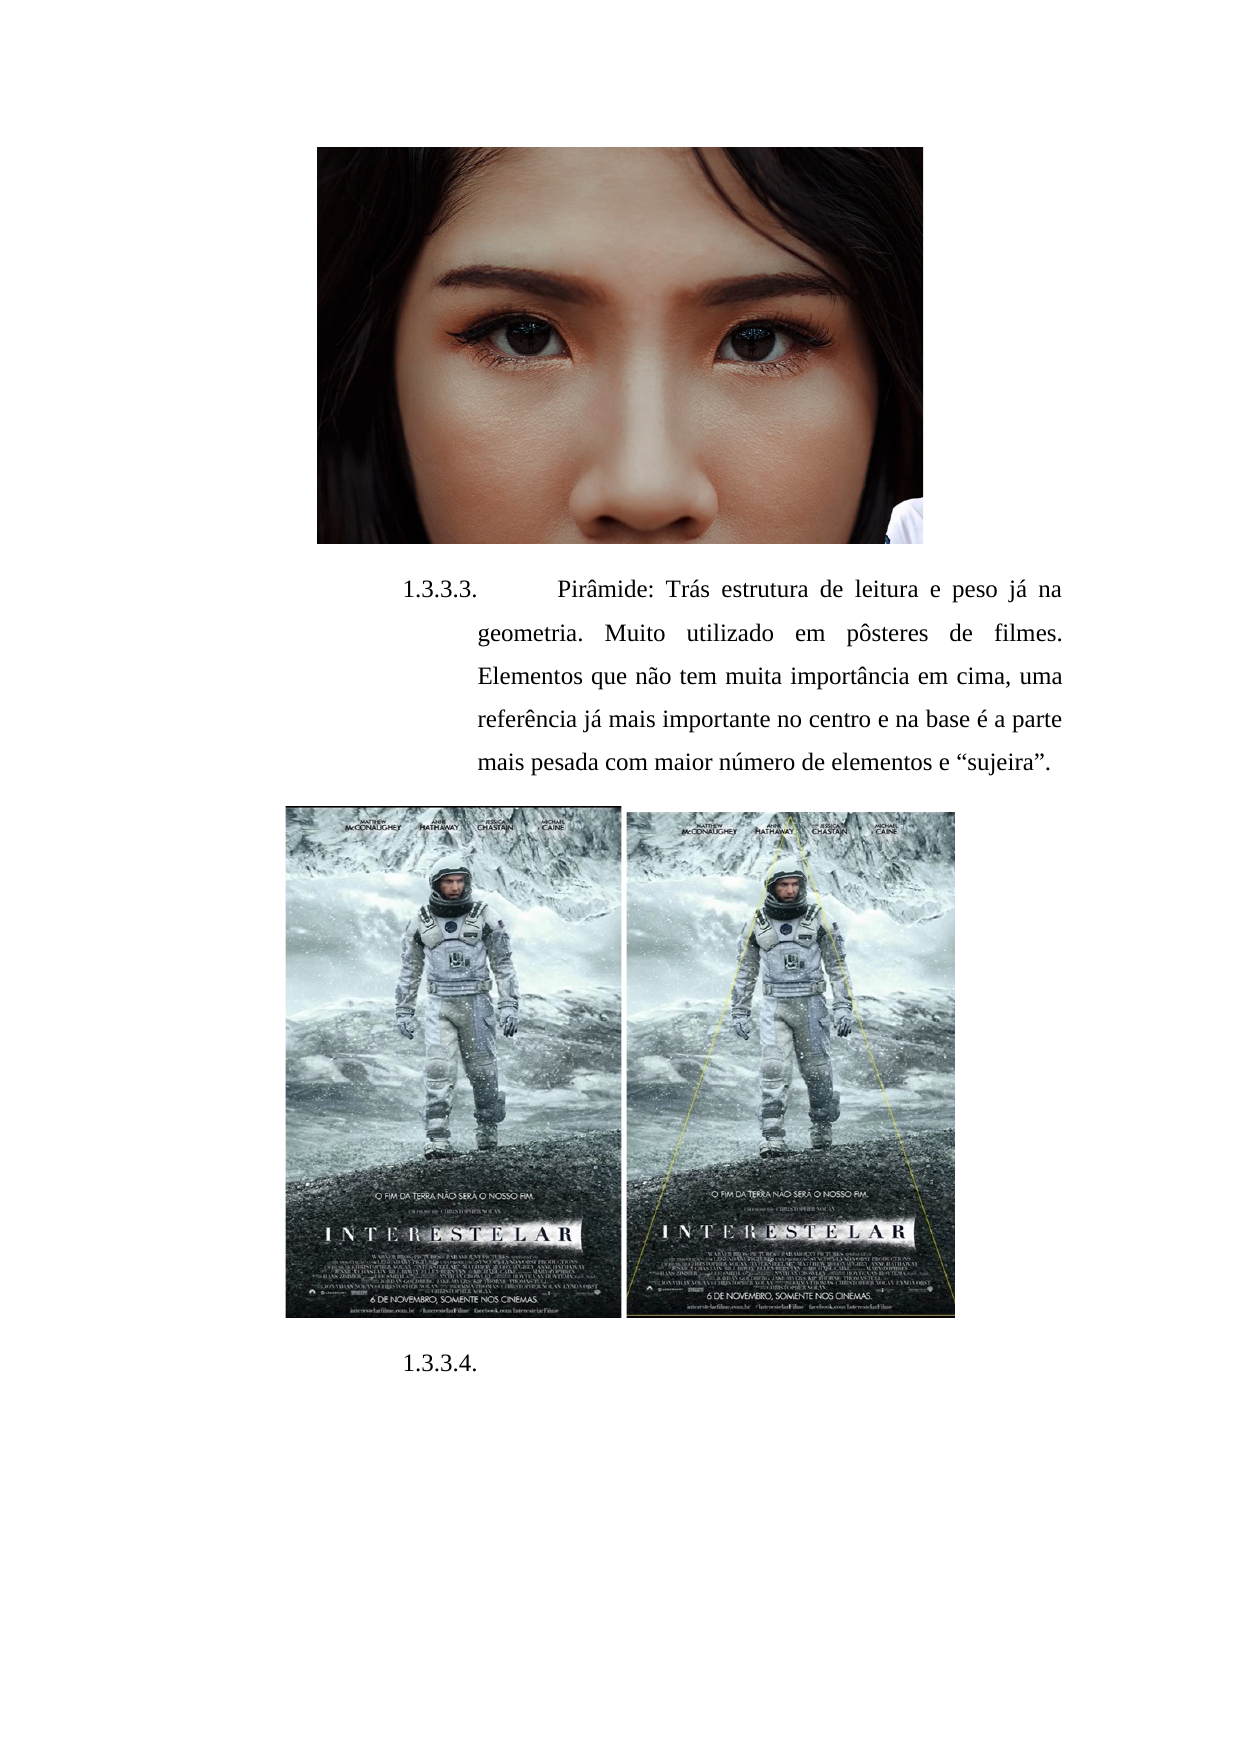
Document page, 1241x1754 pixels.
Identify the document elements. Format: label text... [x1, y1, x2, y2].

picture [285, 806, 622, 1318]
picture [626, 812, 955, 1318]
list Pirâmide: Trás estrutura de leitura e peso já na geometria. Muito utilizado em pôsteres de filmes. Elementos que não tem muita importância em cima, uma referência já mais importante no centro e na base é a parte mais pesada com maior número de elementos e “sujeira”. [402, 574, 1063, 776]
picture [317, 147, 924, 544]
